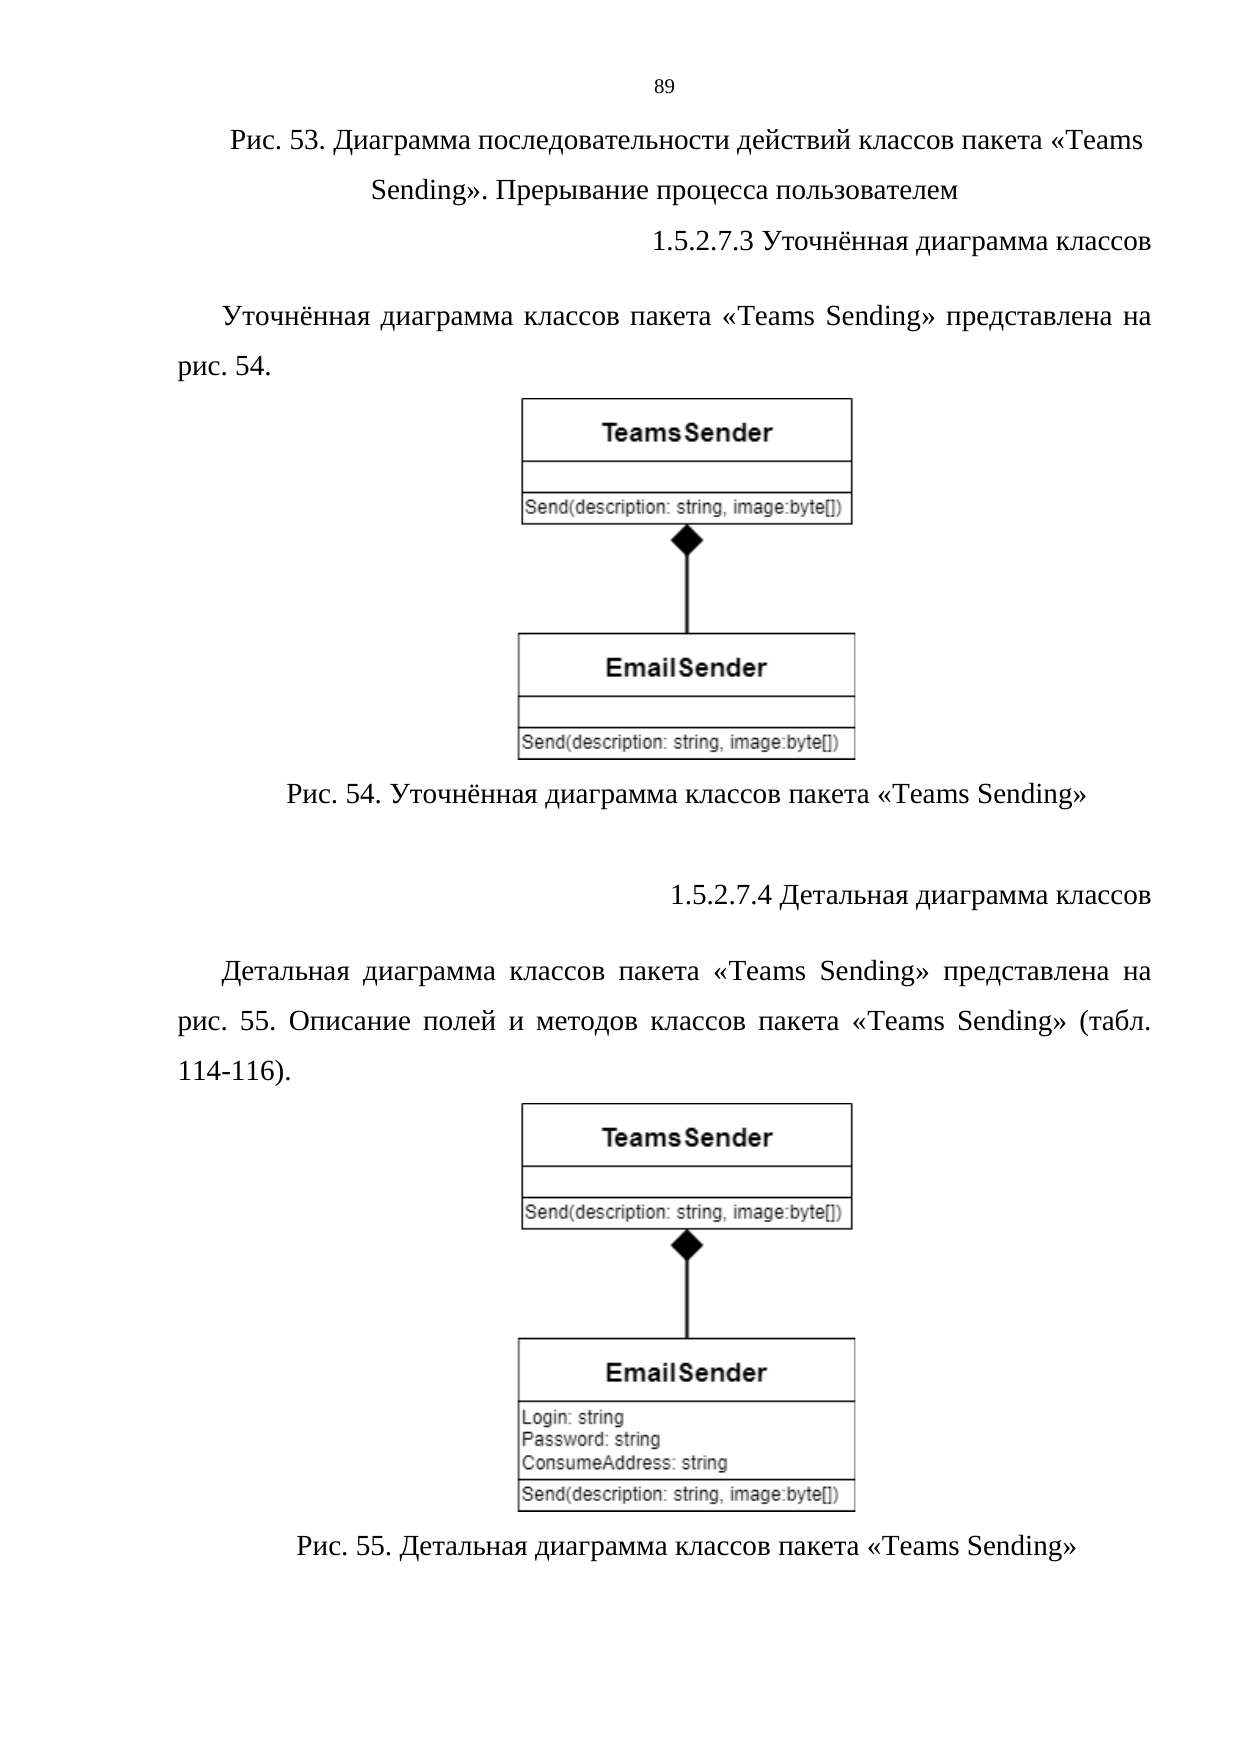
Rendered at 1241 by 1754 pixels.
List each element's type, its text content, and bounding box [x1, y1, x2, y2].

text 1.5.2.7.4 Детальная диаграмма классов [177, 877, 1152, 911]
text Рис. 55. Детальная диаграмма классов пакета «Teams Sending» [177, 1528, 1152, 1562]
text Рис. 53. Диаграмма последовательности действий классов пакета «Teams Sending». Прерывание процесса пользователем [177, 122, 1152, 206]
text Уточнённая диаграмма классов пакета «Teams Sending» представлена на рис. 54. [177, 298, 1152, 382]
picture [517, 398, 856, 760]
text 1.5.2.7.3 Уточнённая диаграмма классов [177, 223, 1152, 256]
text Детальная диаграмма классов пакета «Teams Sending» представлена на рис. 55. Описание полей и методов классов пакета «Teams Sending» (табл. 114-116). [177, 953, 1152, 1087]
text Рис. 54. Уточнённая диаграмма классов пакета «Teams Sending» [177, 777, 1152, 810]
picture [517, 1103, 856, 1512]
